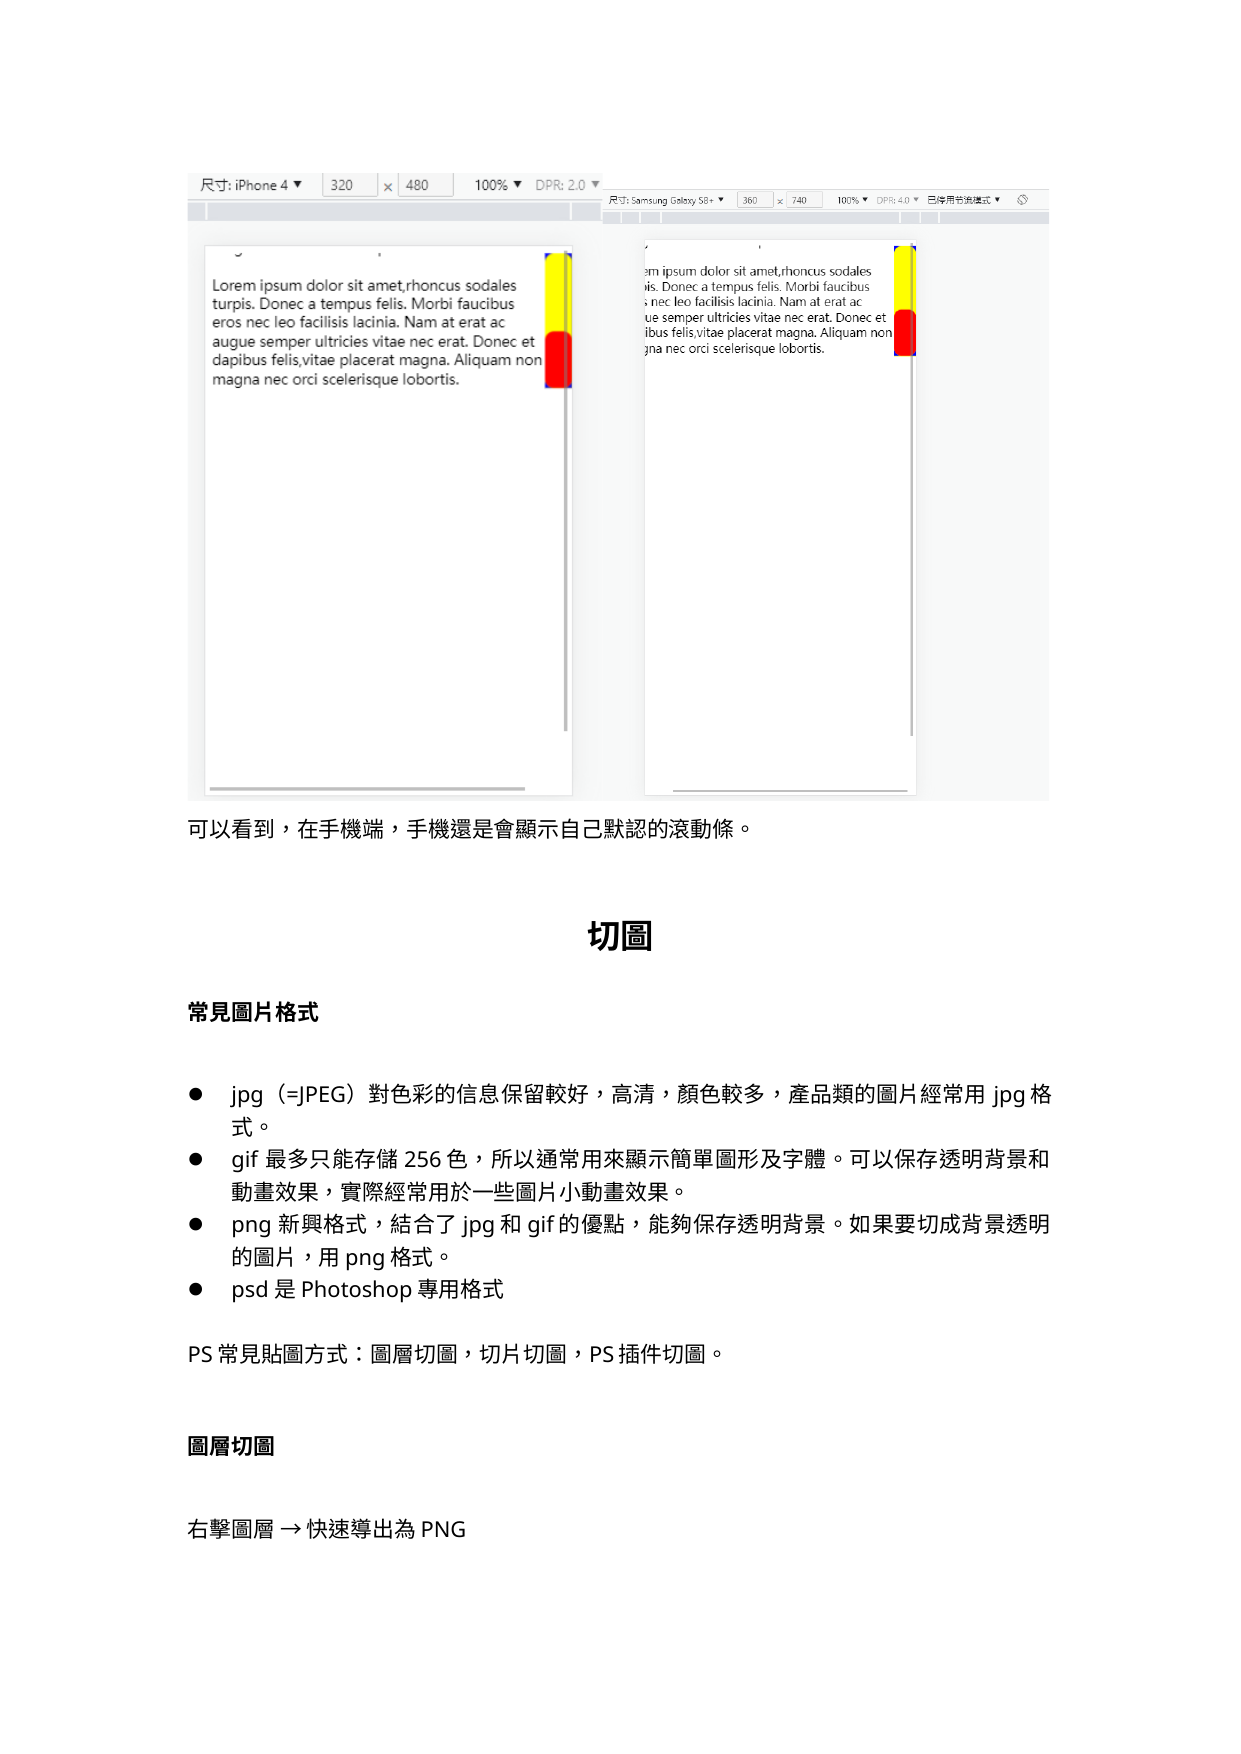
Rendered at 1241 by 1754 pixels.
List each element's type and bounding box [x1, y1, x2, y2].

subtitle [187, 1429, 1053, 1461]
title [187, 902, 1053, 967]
picture [187, 173, 1050, 801]
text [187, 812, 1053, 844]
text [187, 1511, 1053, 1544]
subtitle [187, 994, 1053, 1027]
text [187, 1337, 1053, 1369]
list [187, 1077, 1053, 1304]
